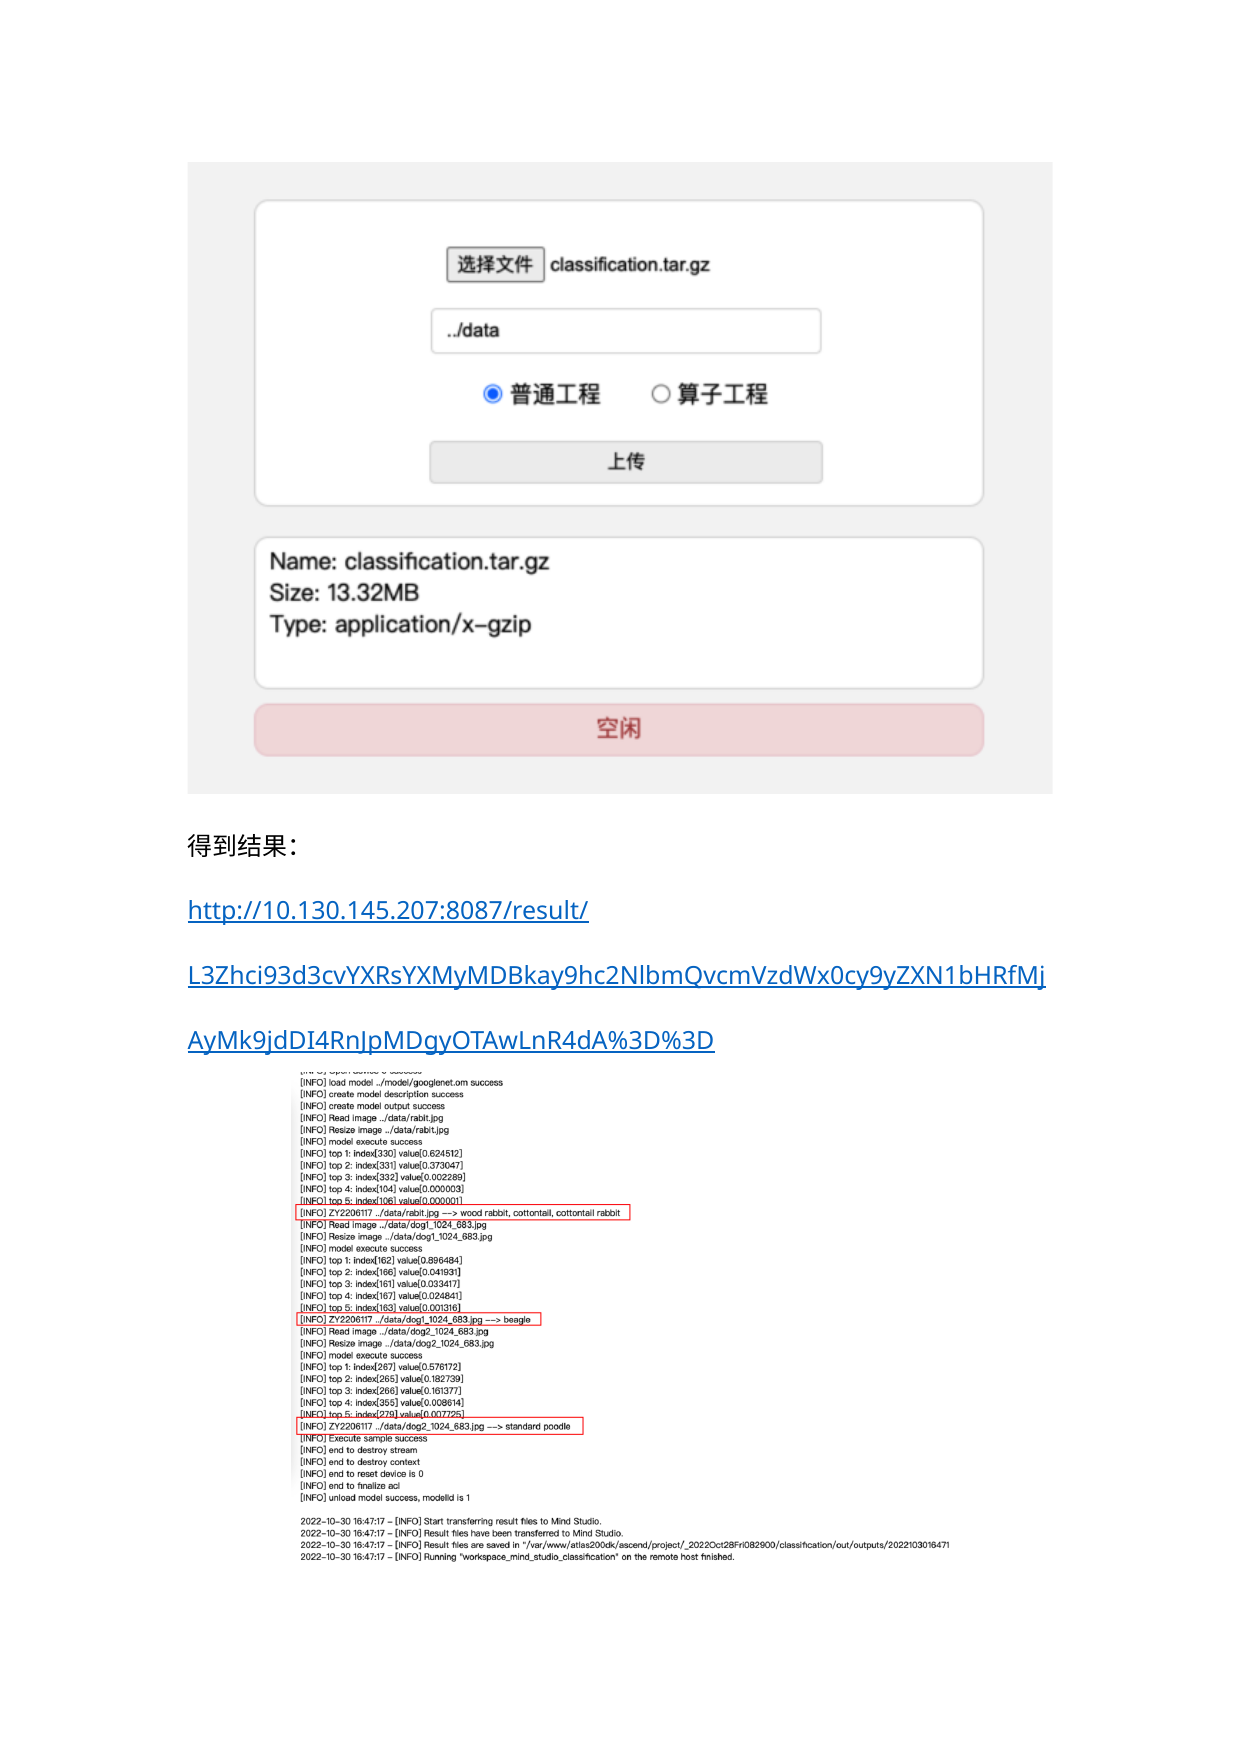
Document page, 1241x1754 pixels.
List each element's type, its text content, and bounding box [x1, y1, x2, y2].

text 得到结果： [187, 812, 1053, 877]
picture [187, 162, 1053, 794]
text http://10.130.145.207:8087/result/L3Zhci93d3cvYXRsYXMyMDBkay9hc2NlbmQvcmVzdWx0cy9yZXN1bHRfMjAyMk9jdDI4RnJpMDgyOTAwLnR4dA%3D%3D [187, 877, 1053, 1072]
picture [291, 1072, 950, 1569]
